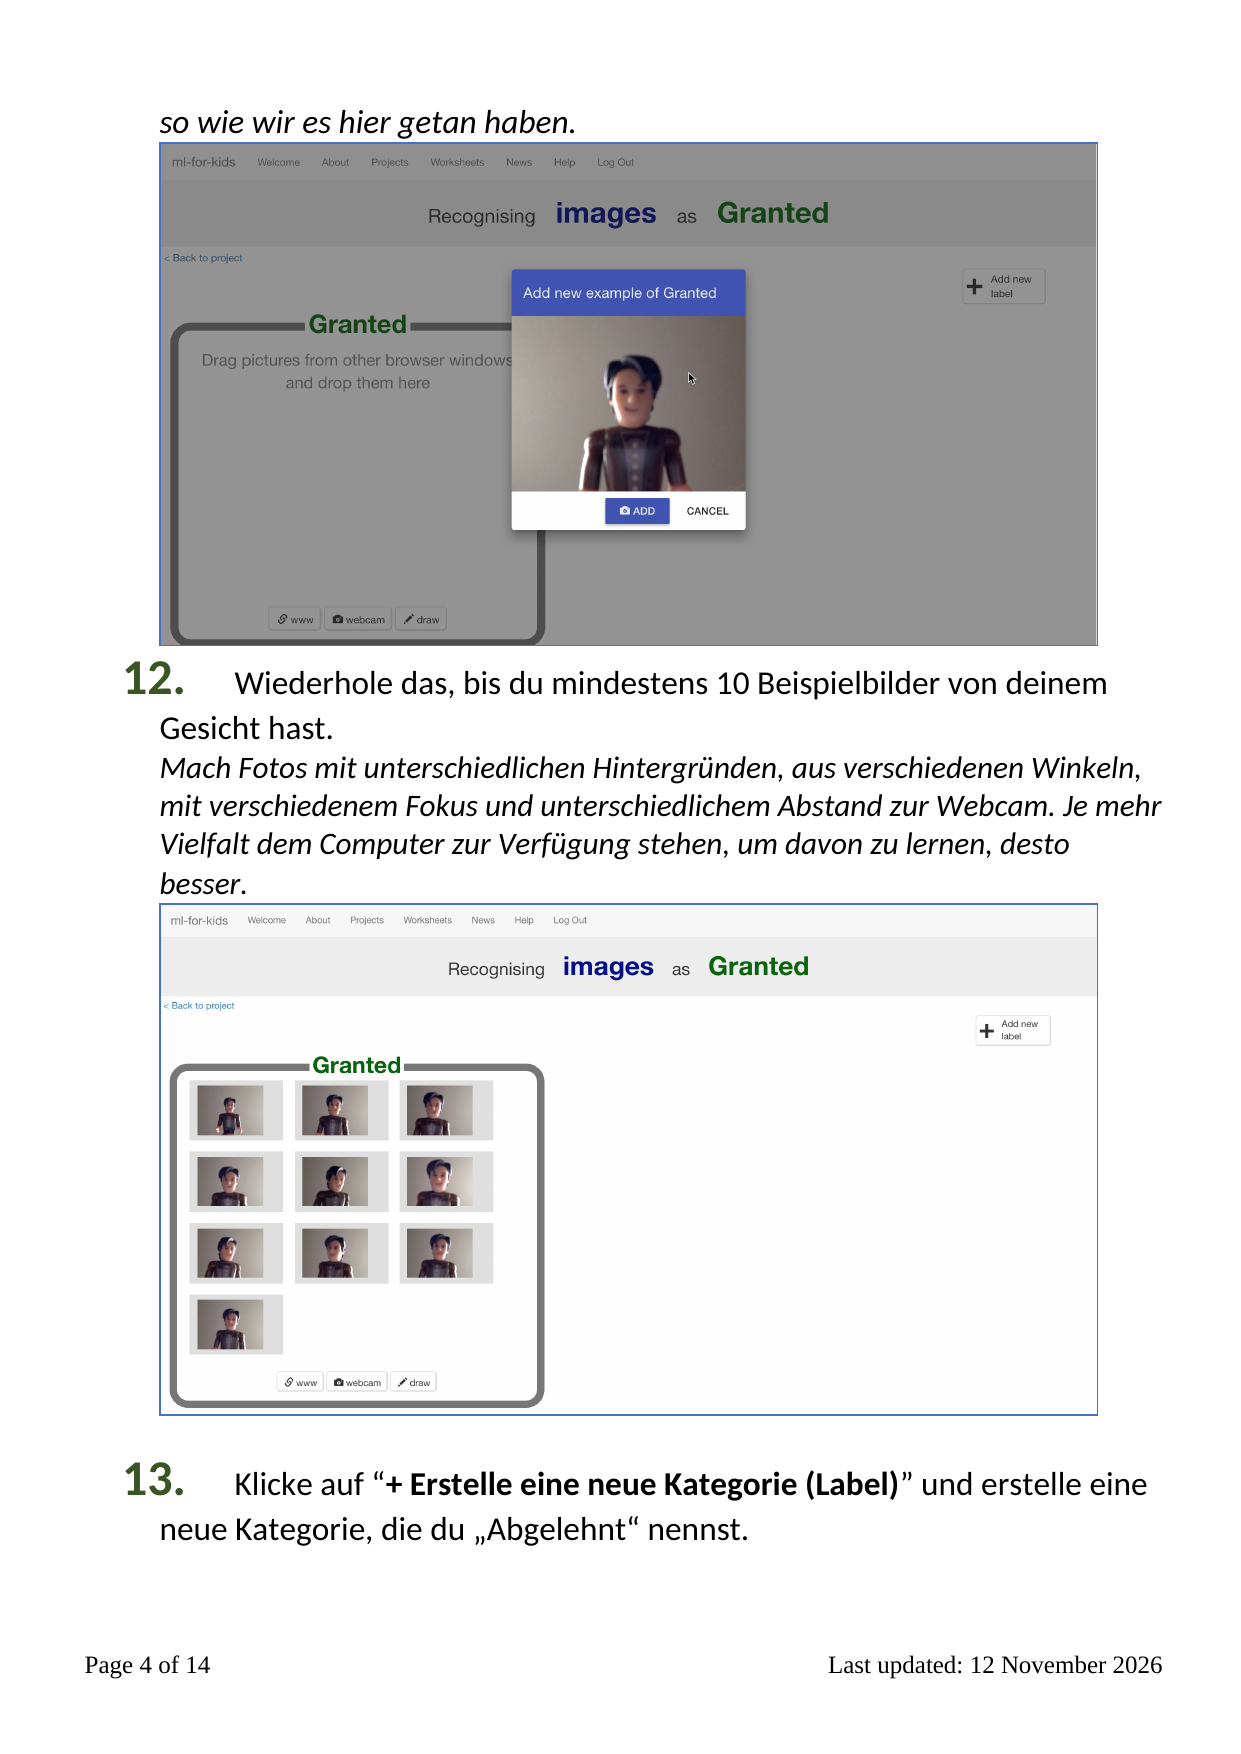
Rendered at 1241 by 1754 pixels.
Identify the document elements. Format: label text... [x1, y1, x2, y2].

picture [161, 905, 1097, 1414]
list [122, 101, 1163, 646]
list Klicke auf “+ Erstelle eine neue Kategorie (Label)” und erstelle eine neue Kategorie, die du „Abgelehnt“ nennst. [122, 1446, 1163, 1548]
picture [161, 144, 1097, 645]
